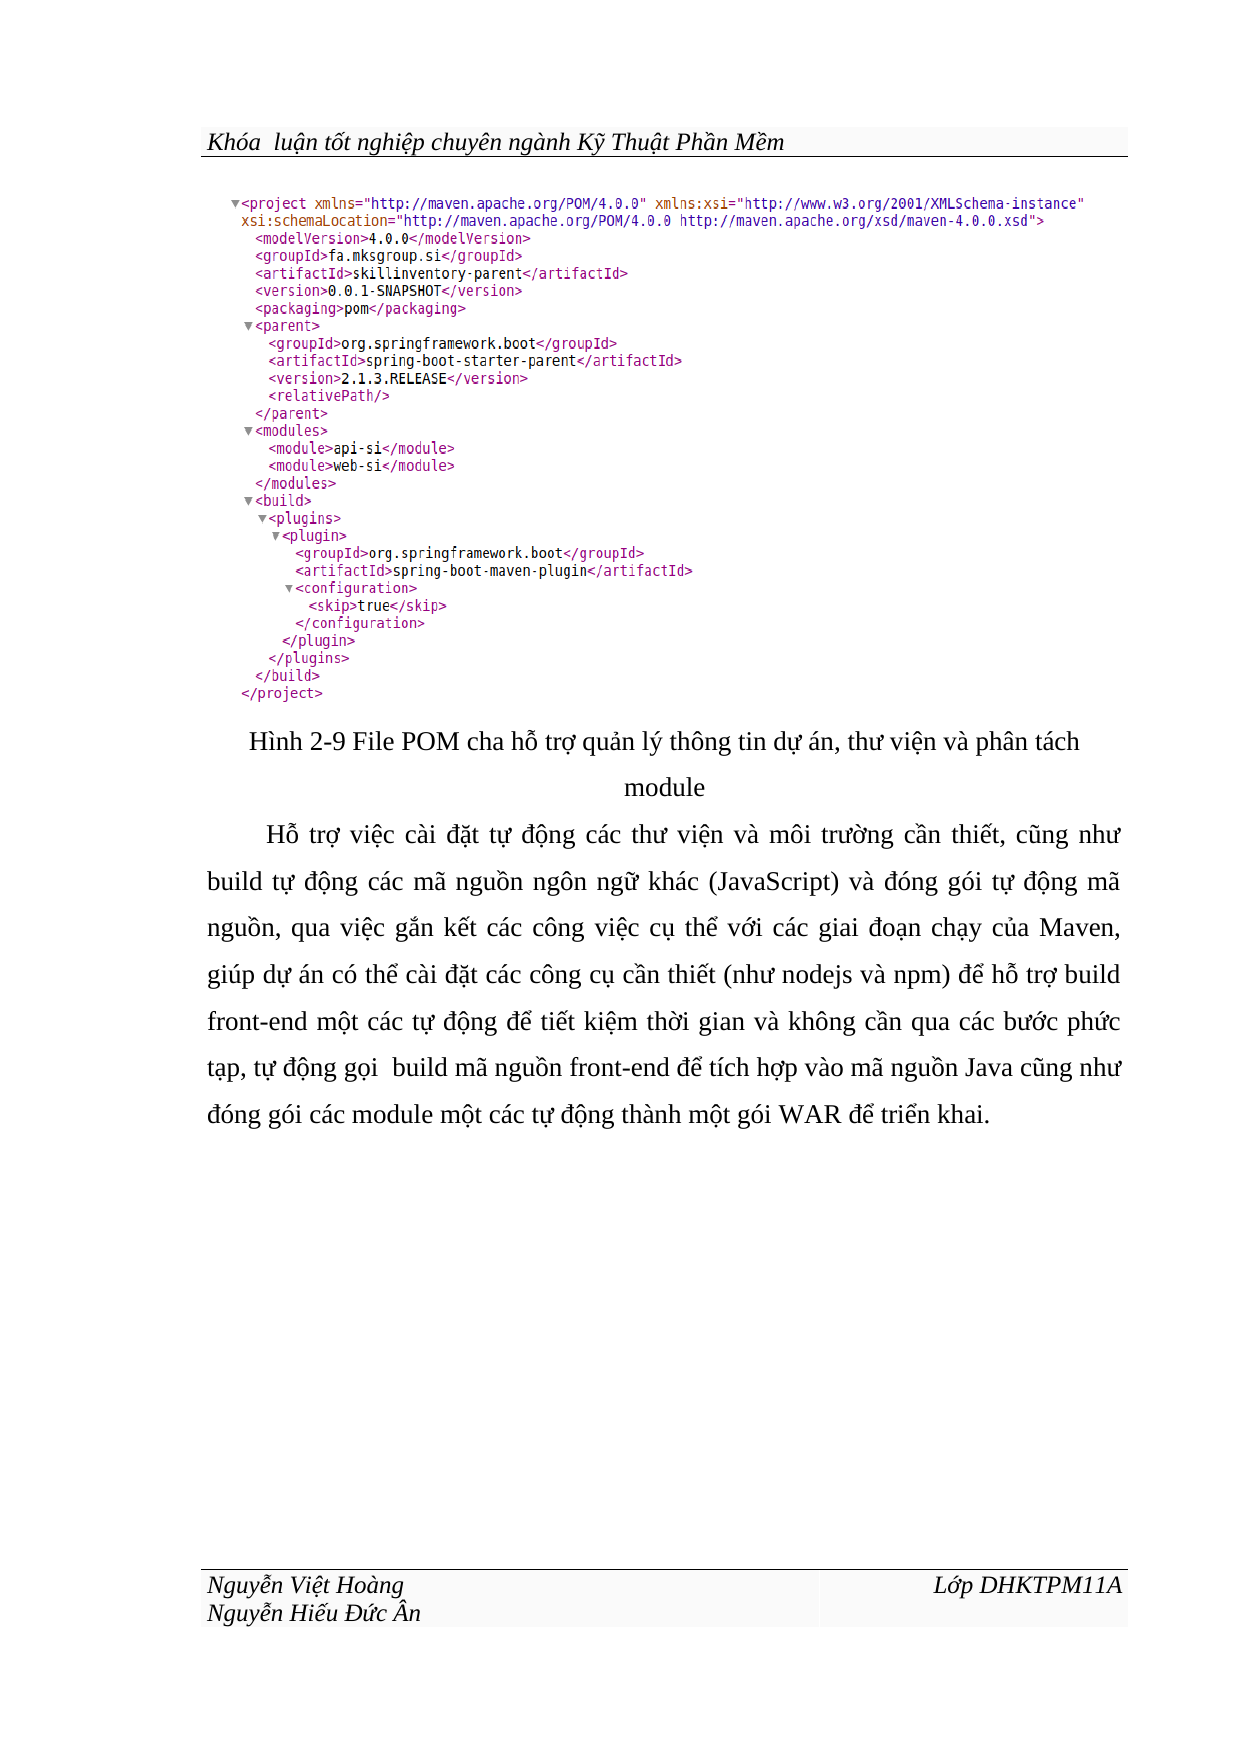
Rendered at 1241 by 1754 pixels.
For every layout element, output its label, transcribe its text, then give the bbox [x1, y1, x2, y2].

text Hỗ trợ việc cài đặt tự động các thư viện và môi trường cần thiết, cũng như build tự động các mã nguồn ngôn ngữ khác (JavaScript) và đóng gói tự động mã nguồn, qua việc gắn kết các công việc cụ thể với các giai đoạn chạy của Maven, giúp dự án có thể cài đặt các công cụ cần thiết (như nodejs và npm) để hỗ trợ build front-end một các tự động để tiết kiệm thời gian và không cần qua các bước phức tạp, tự động gọi build mã nguồn front-end để tích hợp vào mã nguồn Java cũng như đóng gói các module một các tự động thành một gói WAR để triển khai. [207, 818, 1122, 1129]
picture [225, 185, 1089, 711]
